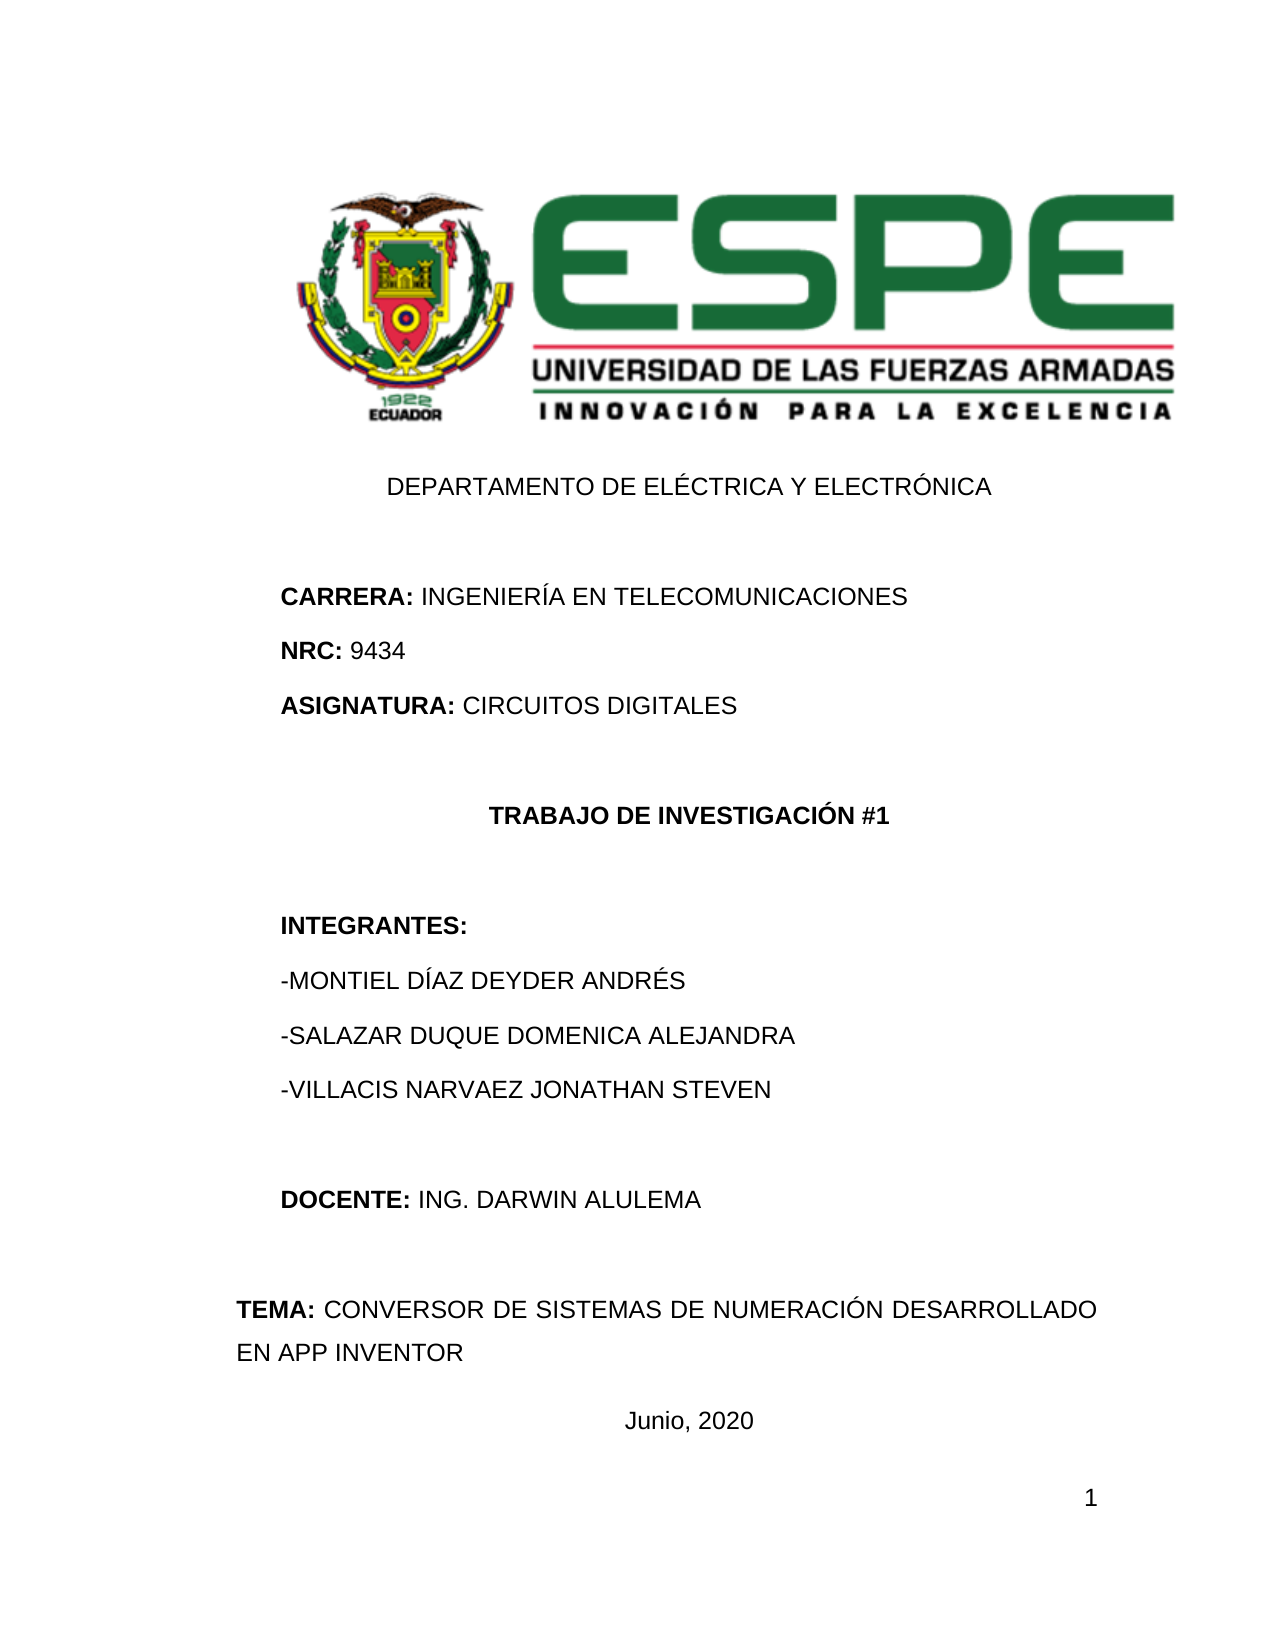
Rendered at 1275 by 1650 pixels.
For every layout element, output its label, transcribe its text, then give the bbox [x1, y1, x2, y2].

text ASIGNATURA: CIRCUITOS DIGITALES [236, 691, 1098, 720]
text Junio, 2020 [236, 1406, 1098, 1435]
text INTEGRANTES: [236, 911, 1098, 939]
text -SALAZAR DUQUE DOMENICA ALEJANDRA [236, 1021, 1098, 1049]
text TEMA: CONVERSOR DE SISTEMAS DE NUMERACIÓN DESARROLLADO EN APP INVENTOR [236, 1295, 1098, 1367]
text DOCENTE: ING. DARWIN ALULEMA [236, 1185, 1098, 1214]
text TRABAJO DE INVESTIGACIÓN #1 [236, 801, 1098, 830]
text -VILLACIS NARVAEZ JONATHAN STEVEN [236, 1076, 1098, 1104]
picture [280, 172, 1202, 446]
text NRC: 9434 [236, 636, 1098, 665]
text -MONTIEL DÍAZ DEYDER ANDRÉS [236, 966, 1098, 994]
text CARRERA: INGENIERÍA EN TELECOMUNICACIONES [236, 581, 1098, 610]
